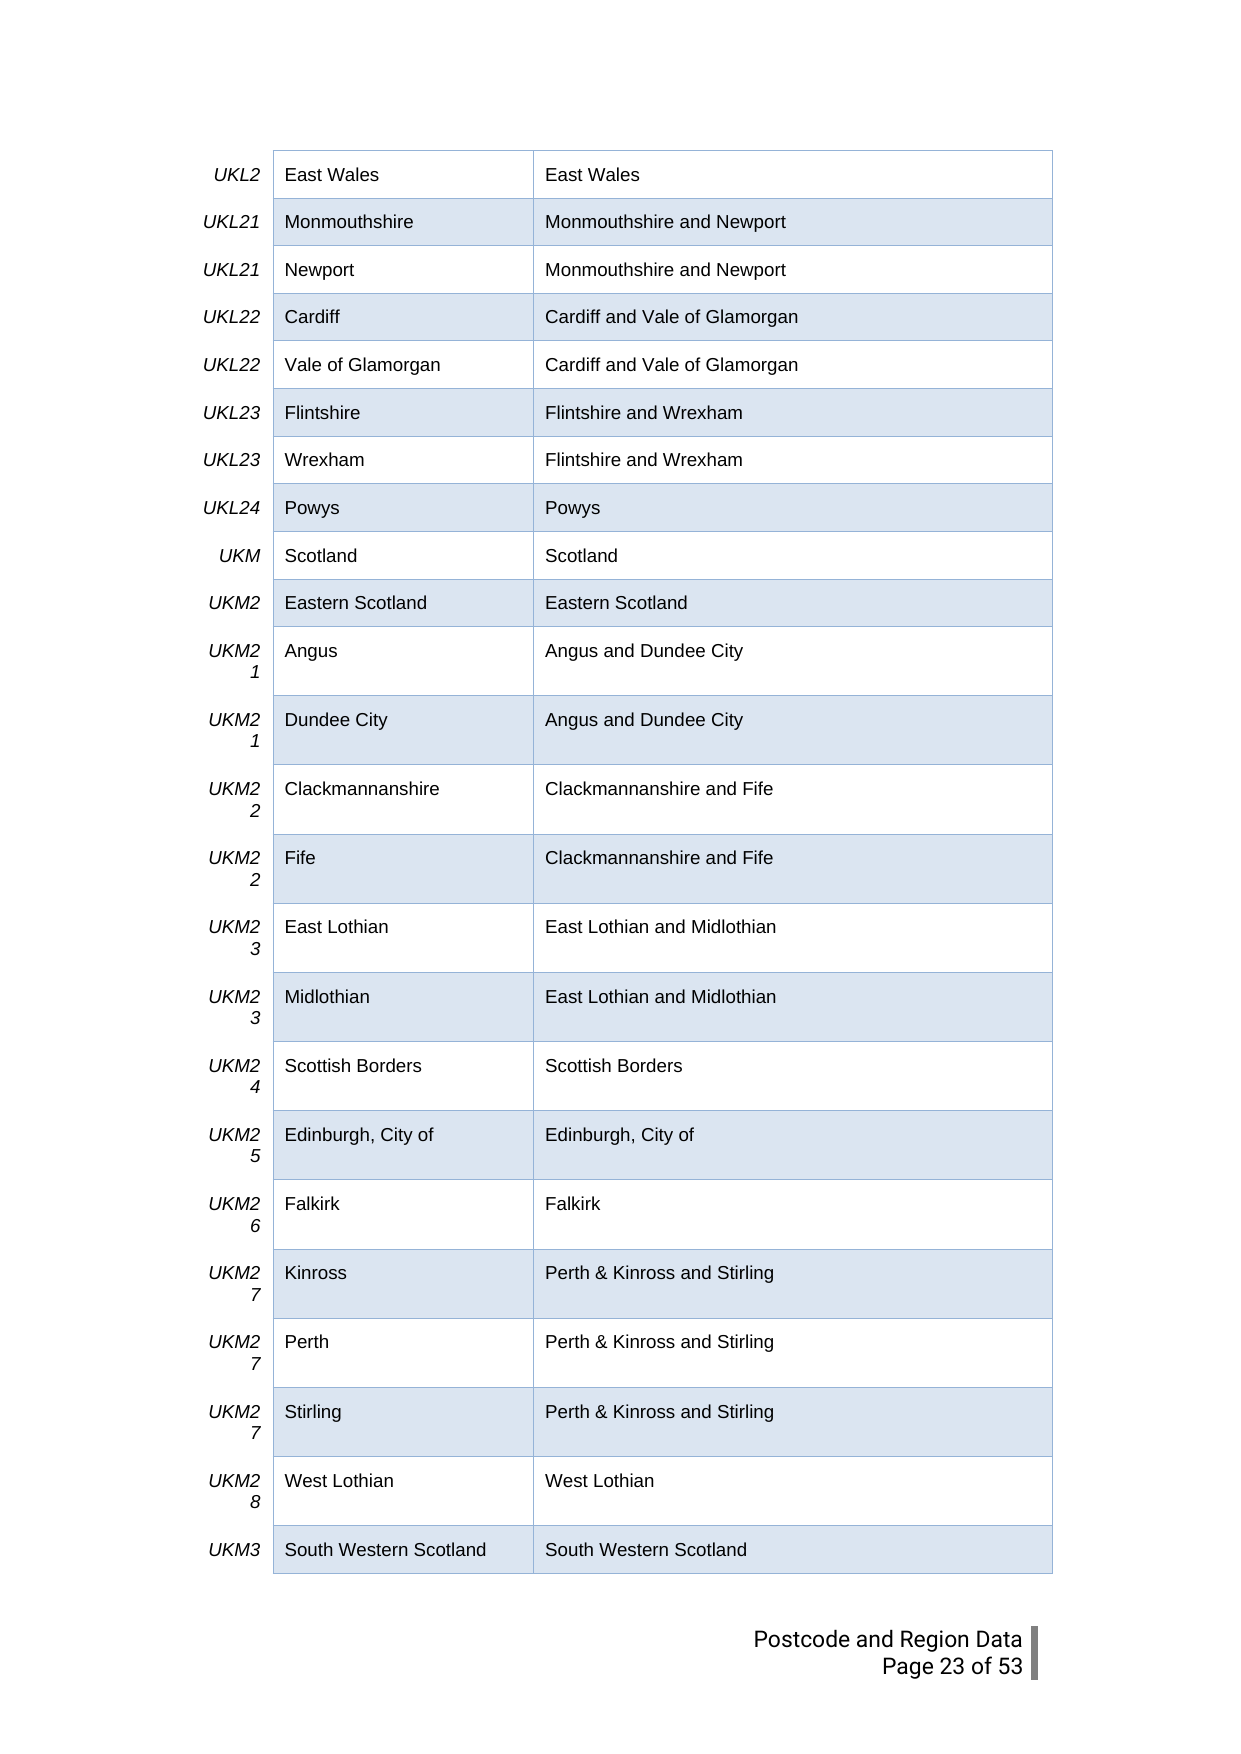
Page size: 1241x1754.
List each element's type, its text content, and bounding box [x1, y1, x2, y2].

table_cell Midlothian [274, 973, 533, 1041]
table_cell Cardiff [274, 294, 533, 340]
table_cell Flintshire and Wrexham [534, 437, 1052, 483]
table_cell East Wales [274, 151, 533, 198]
table_cell UKM23 [188, 903, 273, 972]
table_cell Cardiff and Vale of Glamorgan [534, 294, 1052, 340]
table_cell Fife [274, 835, 533, 903]
table_cell UKM22 [188, 764, 273, 833]
table_cell UKM27 [188, 1318, 273, 1387]
table_cell UKM26 [188, 1179, 273, 1248]
table_cell Falkirk [534, 1180, 1052, 1248]
table_cell Vale of Glamorgan [274, 341, 533, 388]
table_cell Monmouthshire and Newport [534, 246, 1052, 293]
table_cell UKM22 [188, 834, 273, 903]
table_cell UKL22 [188, 340, 273, 388]
table_cell Eastern Scotland [274, 580, 533, 626]
table_cell Dundee City [274, 696, 533, 764]
table_cell Monmouthshire and Newport [534, 199, 1052, 245]
table_cell Perth & Kinross and Stirling [534, 1319, 1052, 1387]
table_cell Monmouthshire [274, 199, 533, 245]
table_cell UKL2 [188, 150, 273, 198]
table_cell Edinburgh, City of [534, 1111, 1052, 1179]
table_cell Angus and Dundee City [534, 627, 1052, 695]
table_cell Scotland [274, 532, 533, 578]
table_cell Scottish Borders [274, 1042, 533, 1110]
table_cell Newport [274, 246, 533, 293]
table_cell UKL23 [188, 436, 273, 483]
table_cell UKM24 [188, 1041, 273, 1110]
table_cell UKM27 [188, 1387, 273, 1456]
table_cell Powys [534, 484, 1052, 531]
table_cell Perth & Kinross and Stirling [534, 1388, 1052, 1456]
table_cell Angus and Dundee City [534, 696, 1052, 764]
table_cell East Lothian and Midlothian [534, 973, 1052, 1041]
table_cell UKM25 [188, 1110, 273, 1179]
table_cell Stirling [274, 1388, 533, 1456]
table_cell UKM23 [188, 972, 273, 1041]
table_cell Angus [274, 627, 533, 695]
table_cell UKL23 [188, 388, 273, 436]
table_cell Edinburgh, City of [274, 1111, 533, 1179]
table_cell UKM28 [188, 1456, 273, 1525]
table_cell South Western Scotland [274, 1526, 533, 1573]
table_cell West Lothian [274, 1457, 533, 1525]
table_cell Perth & Kinross and Stirling [534, 1250, 1052, 1318]
table_cell UKL24 [188, 483, 273, 531]
table_cell Powys [274, 484, 533, 531]
table_cell West Lothian [534, 1457, 1052, 1525]
table_cell Eastern Scotland [534, 580, 1052, 626]
table_cell UKM [188, 531, 273, 578]
table_cell UKL21 [188, 245, 273, 293]
table_cell East Lothian [274, 904, 533, 972]
table_cell UKL22 [188, 293, 273, 340]
table_cell Scottish Borders [534, 1042, 1052, 1110]
table_cell Cardiff and Vale of Glamorgan [534, 341, 1052, 388]
table_cell East Wales [534, 151, 1052, 198]
table_cell Clackmannanshire and Fife [534, 765, 1052, 833]
table_cell UKM3 [188, 1525, 273, 1573]
table_cell UKM27 [188, 1249, 273, 1318]
table_cell Clackmannanshire and Fife [534, 835, 1052, 903]
table_cell Clackmannanshire [274, 765, 533, 833]
table_cell UKL21 [188, 198, 273, 245]
table_cell UKM21 [188, 626, 273, 695]
table_cell East Lothian and Midlothian [534, 904, 1052, 972]
table_cell Kinross [274, 1250, 533, 1318]
table_cell Perth [274, 1319, 533, 1387]
table_cell Flintshire [274, 389, 533, 436]
table_cell UKM21 [188, 695, 273, 764]
table_cell Wrexham [274, 437, 533, 483]
table_cell Flintshire and Wrexham [534, 389, 1052, 436]
table_cell South Western Scotland [534, 1526, 1052, 1573]
table_cell UKM2 [188, 579, 273, 626]
table_cell Scotland [534, 532, 1052, 578]
table_cell Falkirk [274, 1180, 533, 1248]
